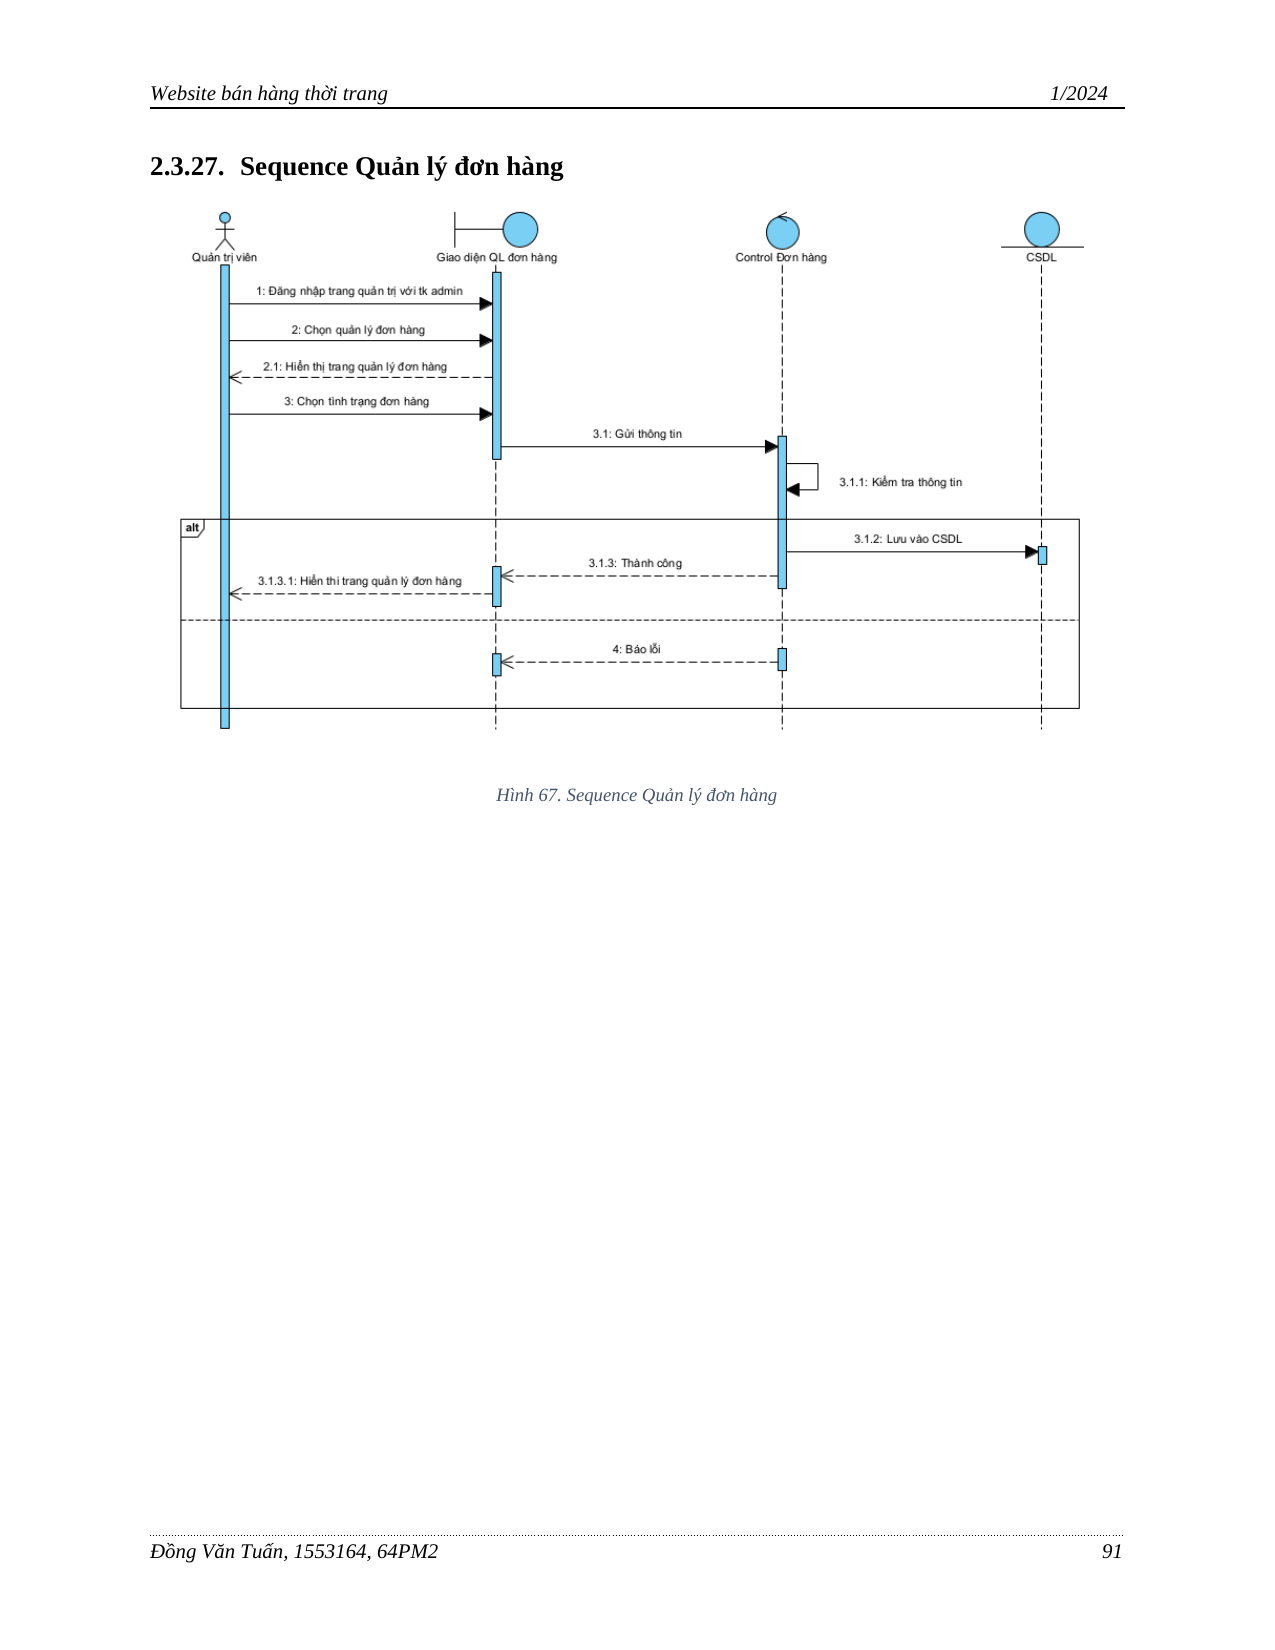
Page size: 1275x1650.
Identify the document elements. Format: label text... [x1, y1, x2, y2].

subtitle Sequence Quản lý đơn hàng [150, 150, 1125, 181]
picture [150, 193, 1125, 772]
